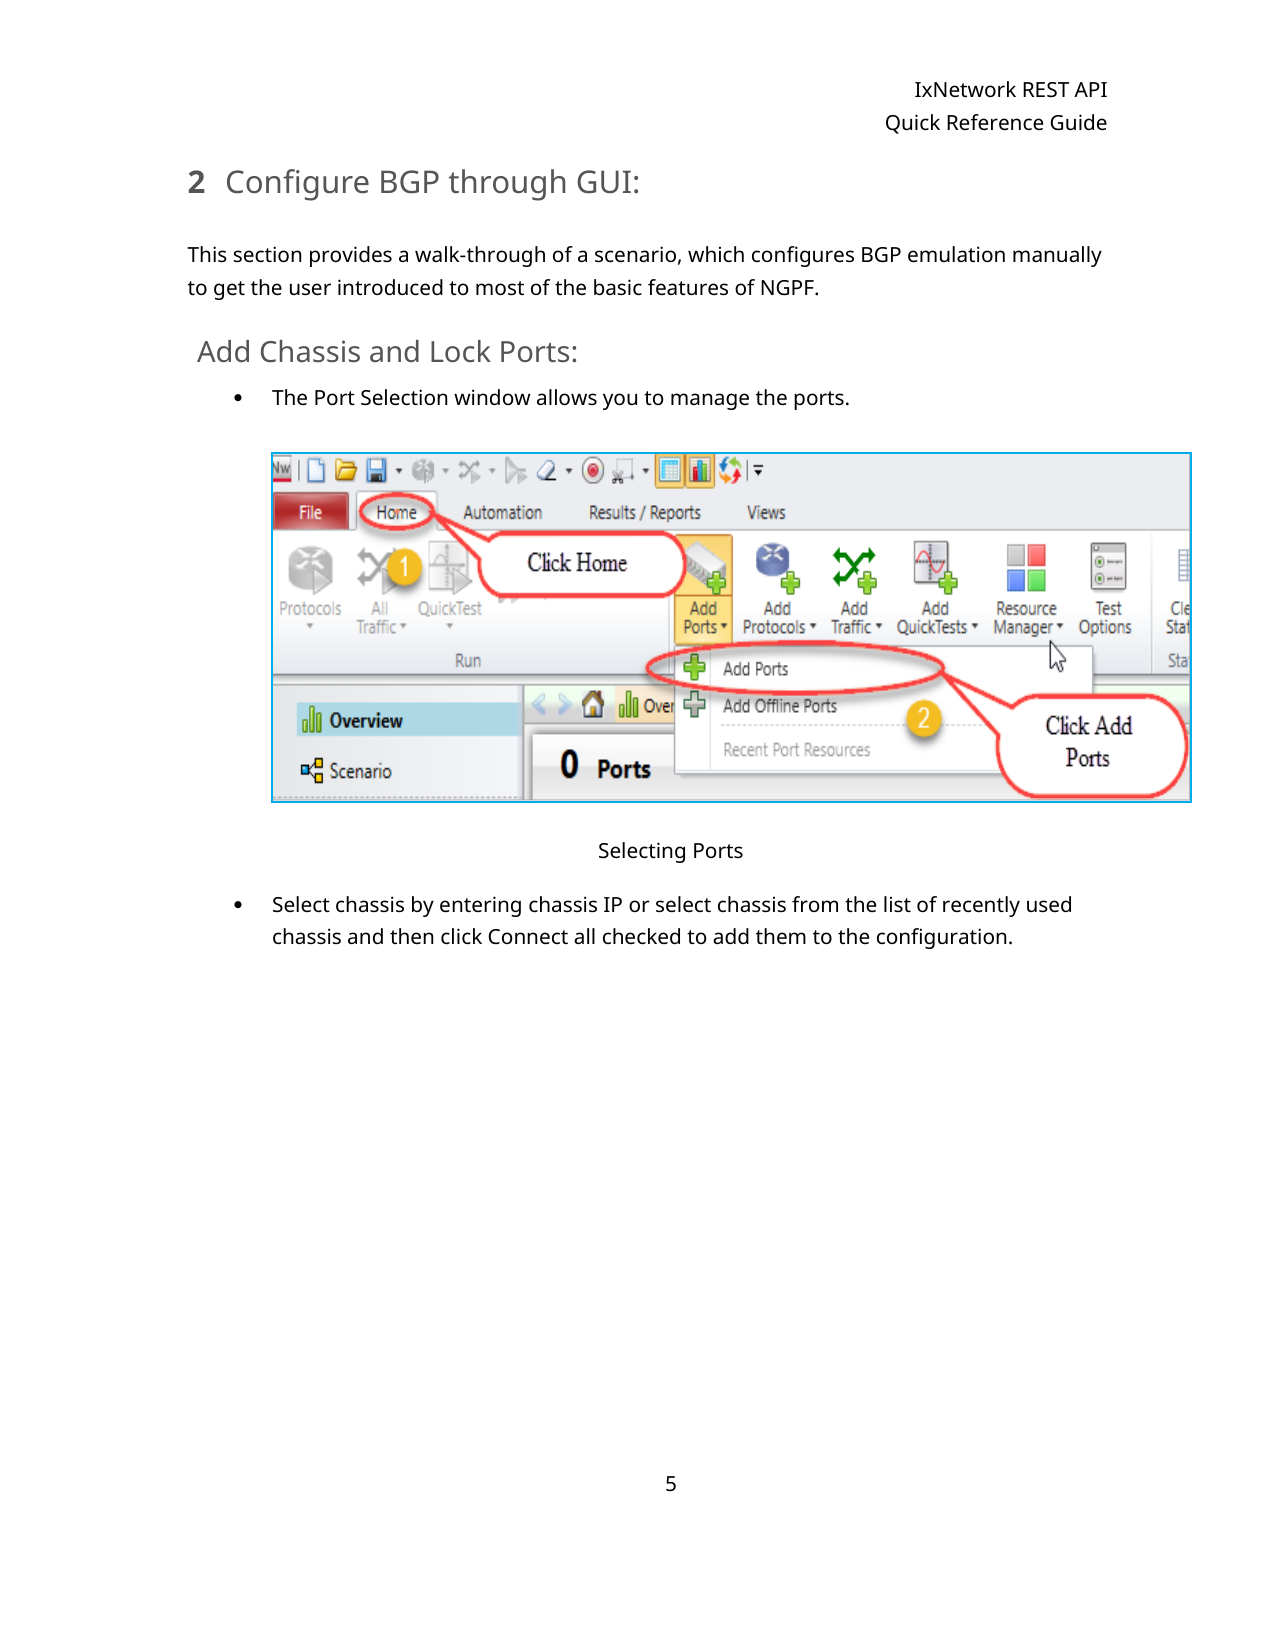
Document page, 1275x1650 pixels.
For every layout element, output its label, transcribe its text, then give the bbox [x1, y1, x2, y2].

picture [274, 455, 1189, 800]
list The Port Selection window allows you to manage the ports. [234, 383, 1107, 411]
list Select chassis by entering chassis IP or select chassis from the list of recently used chassis and then click Connect all checked to add them to the configuration. [234, 890, 1107, 951]
text Selecting Ports [234, 836, 1107, 865]
text This section provides a walk-through of a scenario, which configures BGP emulation manually to get the user introduced to most of the basic features of NGPF. [187, 241, 1107, 302]
subtitle Add Chassis and Lock Ports: [197, 331, 1107, 371]
subtitle Configure BGP through GUI: [187, 160, 1107, 203]
